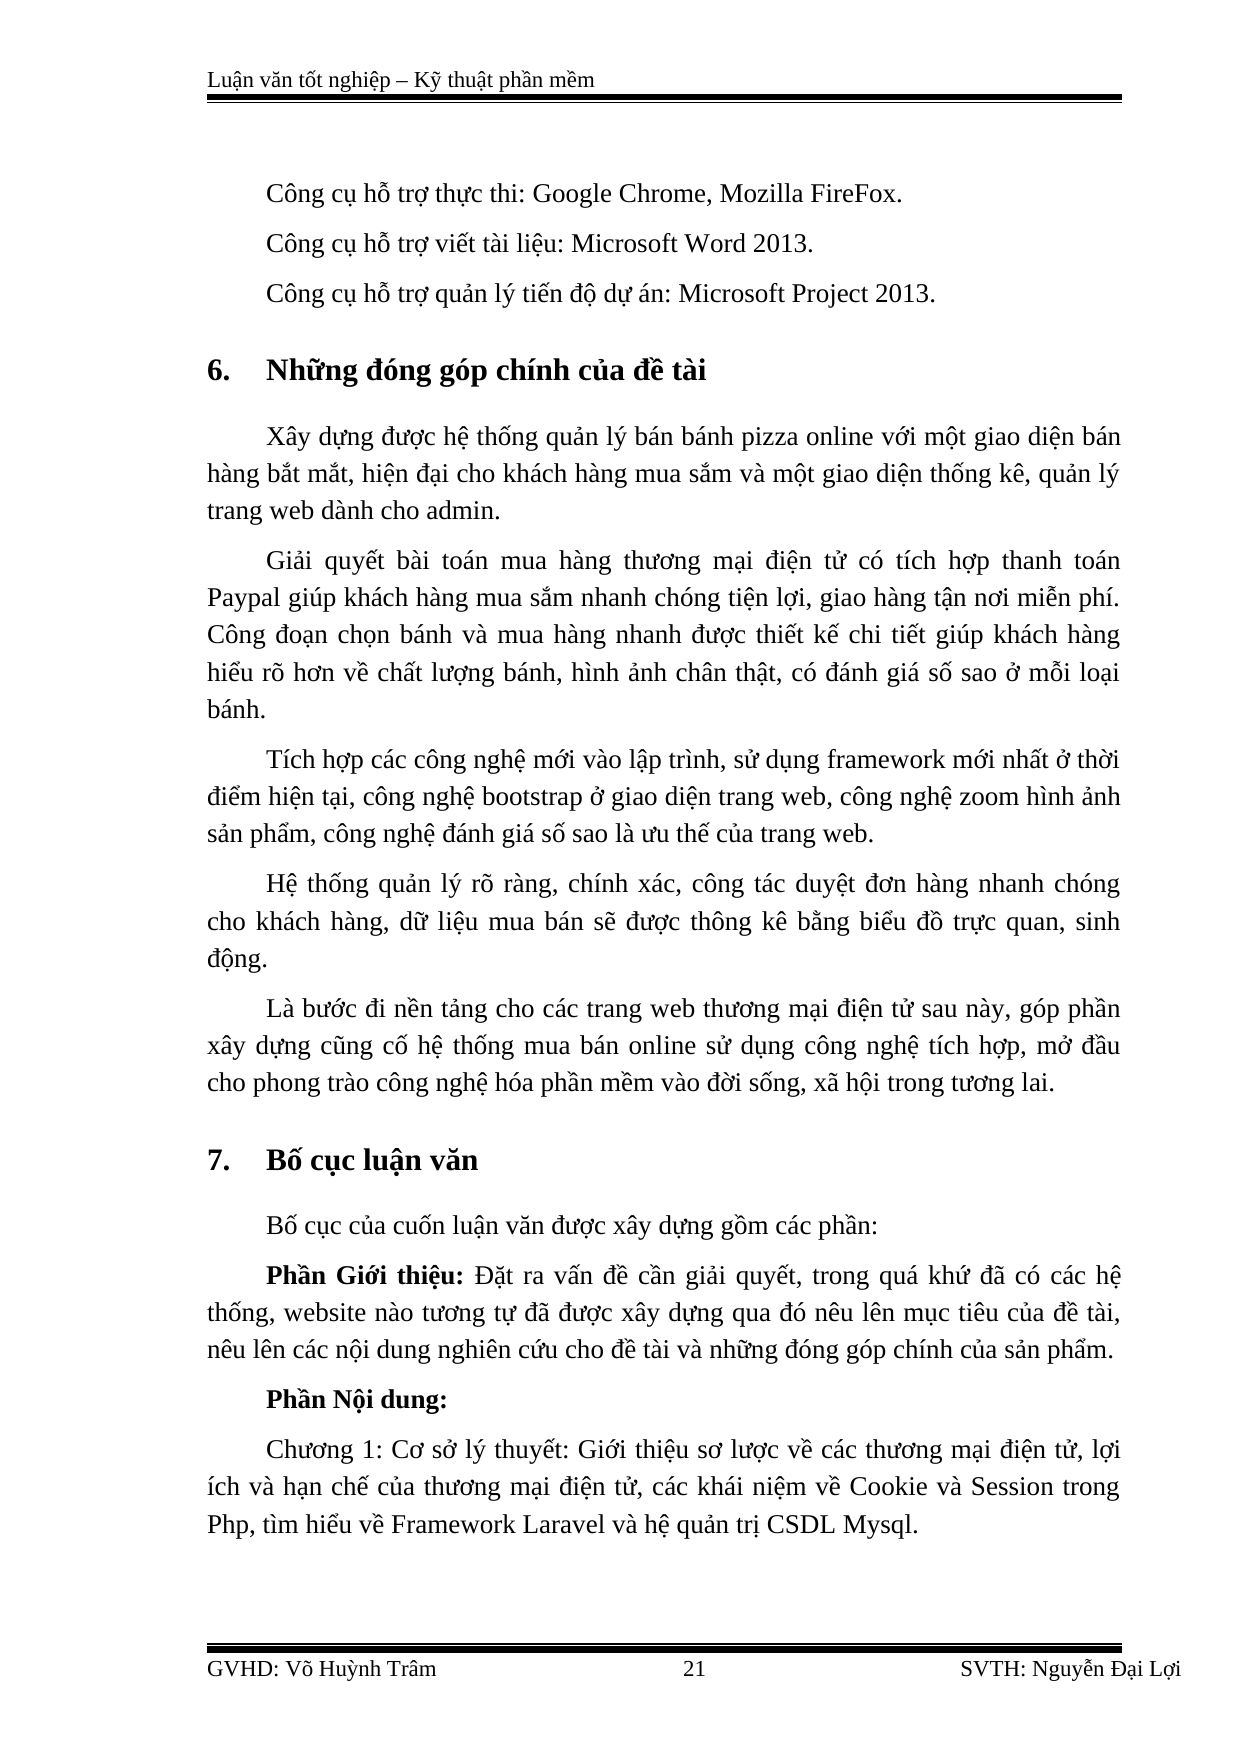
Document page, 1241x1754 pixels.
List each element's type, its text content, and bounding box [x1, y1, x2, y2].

text Phần Giới thiệu: Đặt ra vấn đề cần giải quyết, trong quá khứ đã có các hệ thống, website nào tương tự đã được xây dựng qua đó nêu lên mục tiêu của đề tài, nêu lên các nội dung nghiên cứu cho đề tài và những đóng góp chính của sản phẩm. [207, 1259, 1122, 1365]
subtitle Những đóng góp chính của đề tài [207, 352, 1122, 387]
text Công cụ hỗ trợ viết tài liệu: Microsoft Word 2013. [207, 227, 1122, 258]
text Công cụ hỗ trợ quản lý tiến độ dự án: Microsoft Project 2013. [207, 277, 1122, 308]
text Là bước đi nền tảng cho các trang web thương mại điện tử sau này, góp phần xây dựng cũng cố hệ thống mua bán online sử dụng công nghệ tích hợp, mở đầu cho phong trào công nghệ hóa phần mềm vào đời sống, xã hội trong tương lai. [207, 992, 1122, 1097]
text Xây dựng được hệ thống quản lý bán bánh pizza online với một giao diện bán hàng bắt mắt, hiện đại cho khách hàng mua sắm và một giao diện thống kê, quản lý trang web dành cho admin. [207, 420, 1122, 525]
subtitle Bố cục luận văn [207, 1141, 1122, 1177]
text Công cụ hỗ trợ thực thi: Google Chrome, Mozilla FireFox. [207, 177, 1122, 208]
text Chương 1: Cơ sở lý thuyết: Giới thiệu sơ lược về các thương mại điện tử, lợi ích và hạn chế của thương mại điện tử, các khái niệm về Cookie và Session trong Php, tìm hiểu về Framework Laravel và hệ quản trị CSDL Mysql. [207, 1433, 1122, 1539]
text Giải quyết bài toán mua hàng thương mại điện tử có tích hợp thanh toán Paypal giúp khách hàng mua sắm nhanh chóng tiện lợi, giao hàng tận nơi miễn phí. Công đoạn chọn bánh và mua hàng nhanh được thiết kế chi tiết giúp khách hàng hiểu rõ hơn về chất lượng bánh, hình ảnh chân thật, có đánh giá số sao ở mỗi loại bánh. [207, 544, 1122, 724]
text Bố cục của cuốn luận văn được xây dựng gồm các phần: [207, 1209, 1122, 1240]
text Phần Nội dung: [207, 1383, 1122, 1414]
text Hệ thống quản lý rõ ràng, chính xác, công tác duyệt đơn hàng nhanh chóng cho khách hàng, dữ liệu mua bán sẽ được thông kê bằng biểu đồ trực quan, sinh động. [207, 867, 1122, 973]
text Tích hợp các công nghệ mới vào lập trình, sử dụng framework mới nhất ở thời điểm hiện tại, công nghệ bootstrap ở giao diện trang web, công nghệ zoom hình ảnh sản phẩm, công nghệ đánh giá số sao là ưu thế của trang web. [207, 743, 1122, 849]
